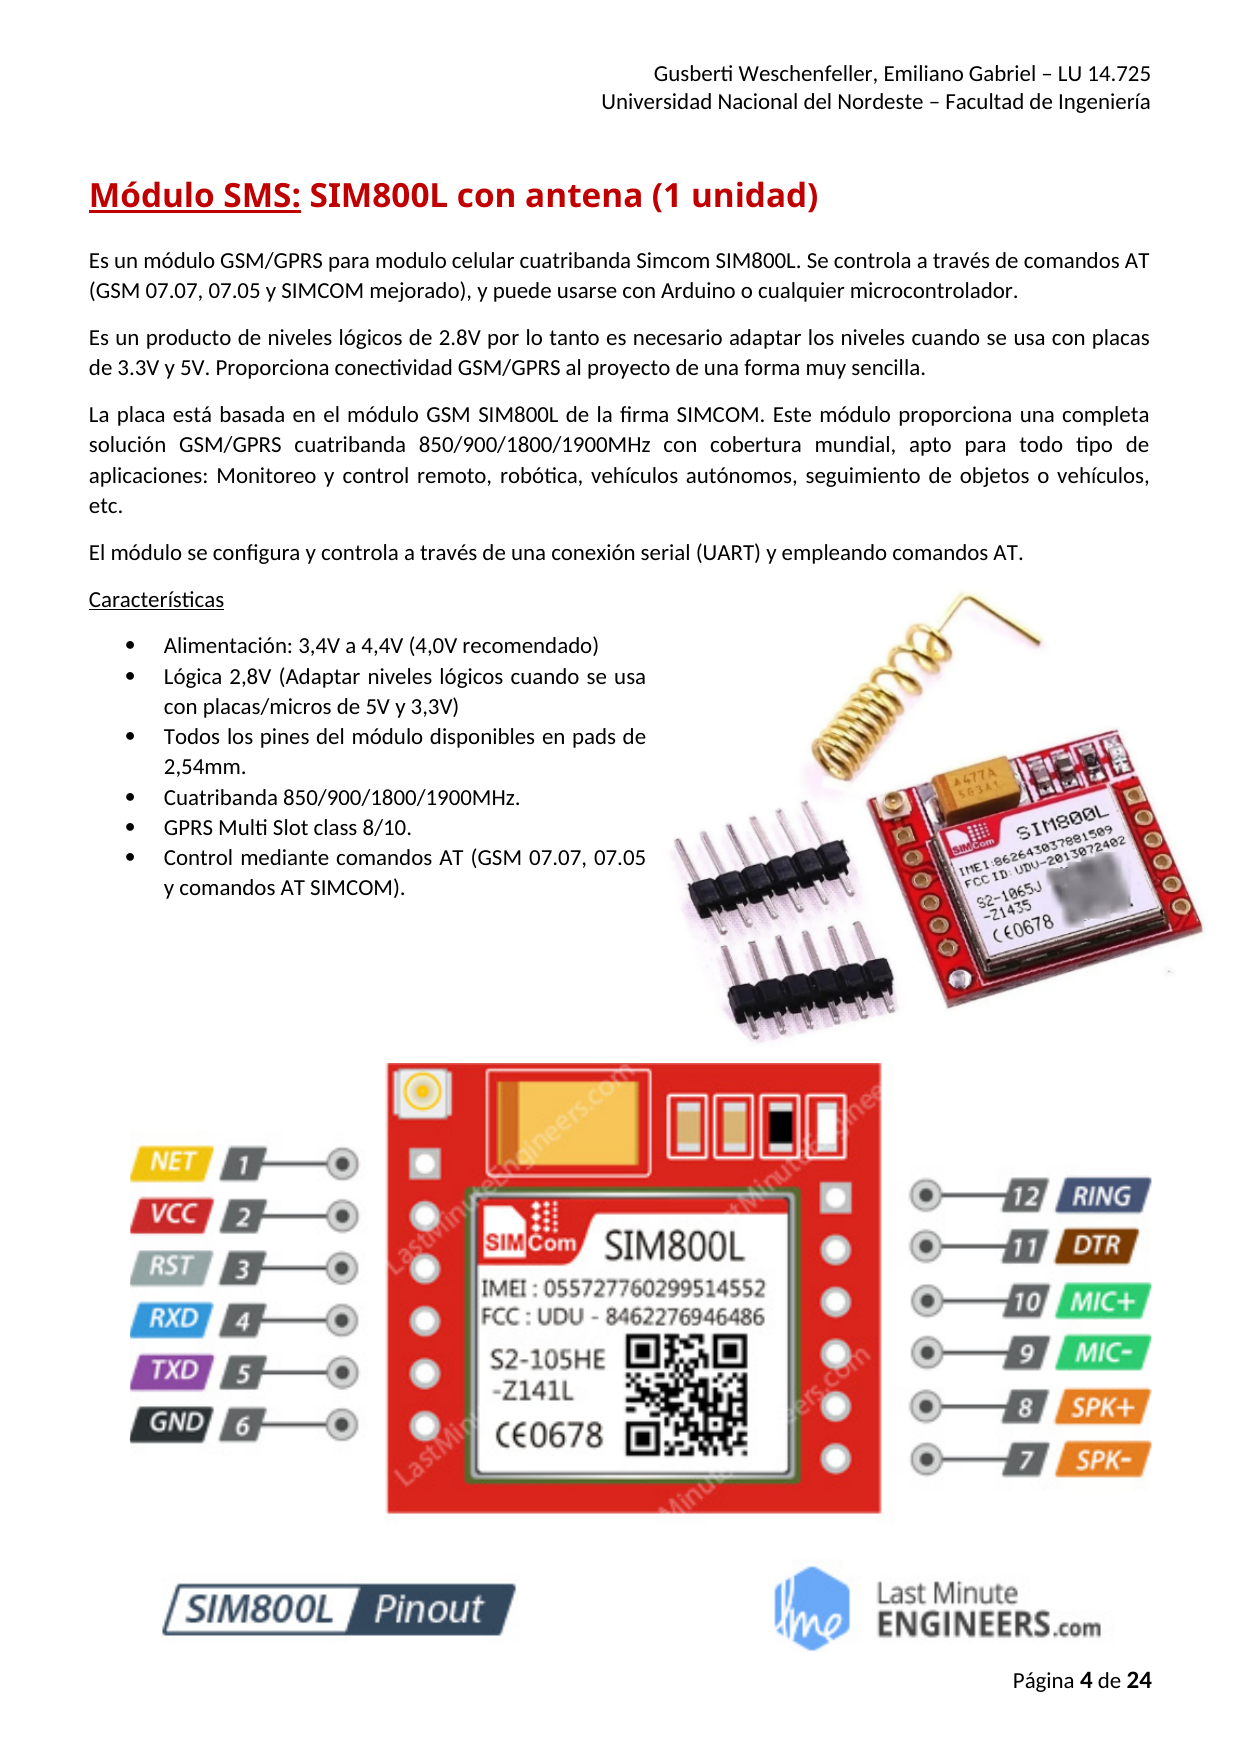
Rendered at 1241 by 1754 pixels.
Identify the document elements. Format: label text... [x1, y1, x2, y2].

subtitle Módulo SMS: SIM800L con antena (1 unidad) [89, 172, 1152, 218]
list Alimentación: 3,4V a 4,4V (4,0V recomendado) [126, 632, 665, 660]
picture [129, 1063, 1152, 1653]
list Todos los pines del módulo disponibles en pads de 2,54mm. [126, 722, 665, 781]
text La placa está basada en el módulo GSM SIM800L de la firma SIMCOM. Este módulo proporciona una completa solución GSM/GPRS cuatribanda 850/900/1800/1900MHz con cobertura mundial, apto para todo tipo de aplicaciones: Monitoreo y control remoto, robótica, vehículos autónomos, seguimiento de objetos o vehículos, etc. [89, 400, 1152, 519]
list GPRS Multi Slot class 8/10. [126, 813, 665, 841]
text Características [89, 585, 1152, 613]
list Cuatribanda 850/900/1800/1900MHz. [126, 783, 665, 811]
list Control mediante comandos AT (GSM 07.07, 07.05 y comandos AT SIMCOM). [126, 843, 665, 901]
picture [665, 587, 1213, 1052]
text El módulo se configura y controla a través de una conexión serial (UART) y empleando comandos AT. [89, 538, 1152, 566]
list Lógica 2,8V (Adaptar niveles lógicos cuando se usa con placas/micros de 5V y 3,3V) [126, 662, 665, 720]
text Es un módulo GSM/GPRS para modulo celular cuatribanda Simcom SIM800L. Se controla a través de comandos AT (GSM 07.07, 07.05 y SIMCOM mejorado), y puede usarse con Arduino o cualquier microcontrolador. [89, 246, 1152, 304]
text Es un producto de niveles lógicos de 2.8V por lo tanto es necesario adaptar los niveles cuando se usa con placas de 3.3V y 5V. Proporciona conectividad GSM/GPRS al proyecto de una forma muy sencilla. [89, 323, 1152, 382]
